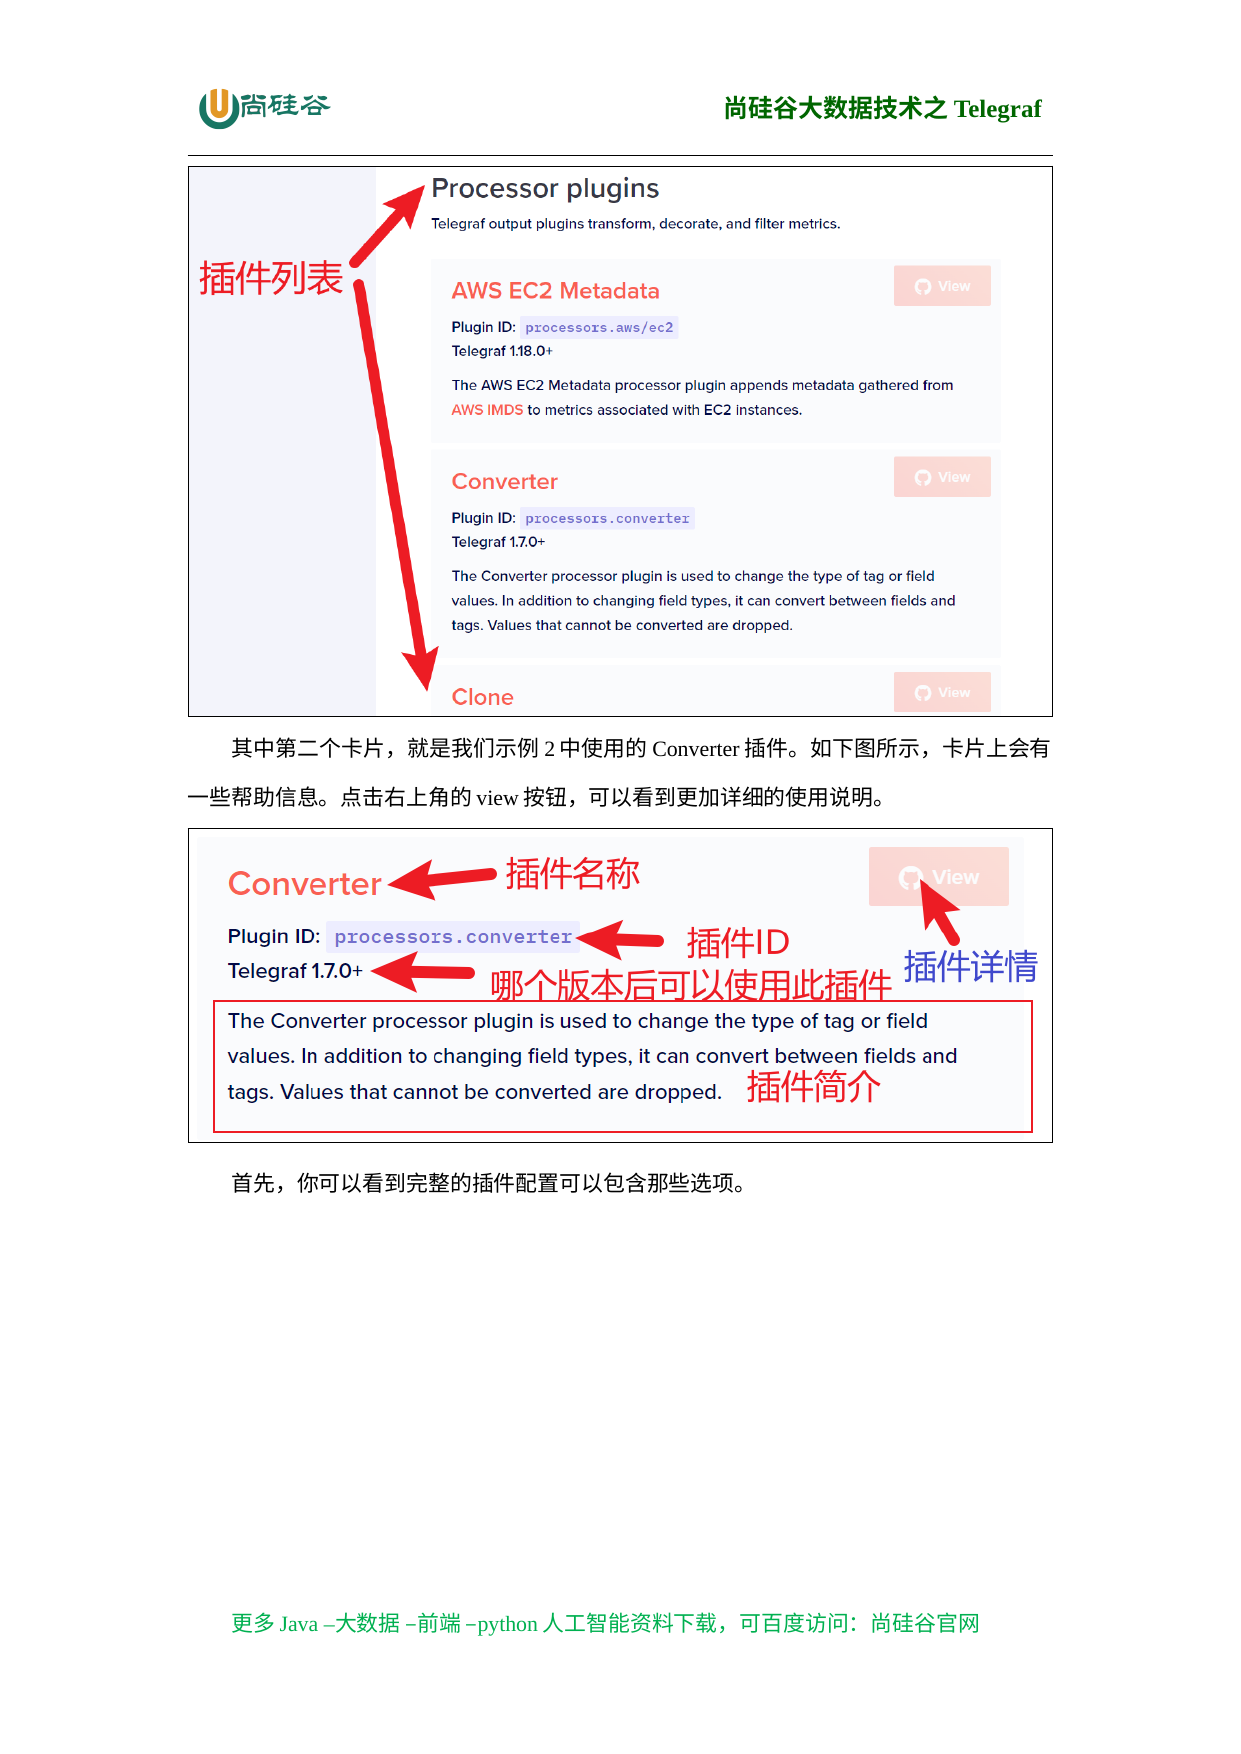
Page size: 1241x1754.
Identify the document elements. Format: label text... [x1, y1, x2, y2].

text 首先，你可以看到完整的插件配置可以包含那些选项。 [187, 1165, 1053, 1198]
picture [189, 829, 1052, 1142]
picture [189, 167, 1052, 716]
text 其中第二个卡片，就是我们示例2中使用的Converter插件。如下图所示，卡片上会有一些帮助信息。点击右上角的view按钮，可以看到更加详细的使用说明。 [187, 731, 1053, 812]
picture [198, 88, 332, 130]
